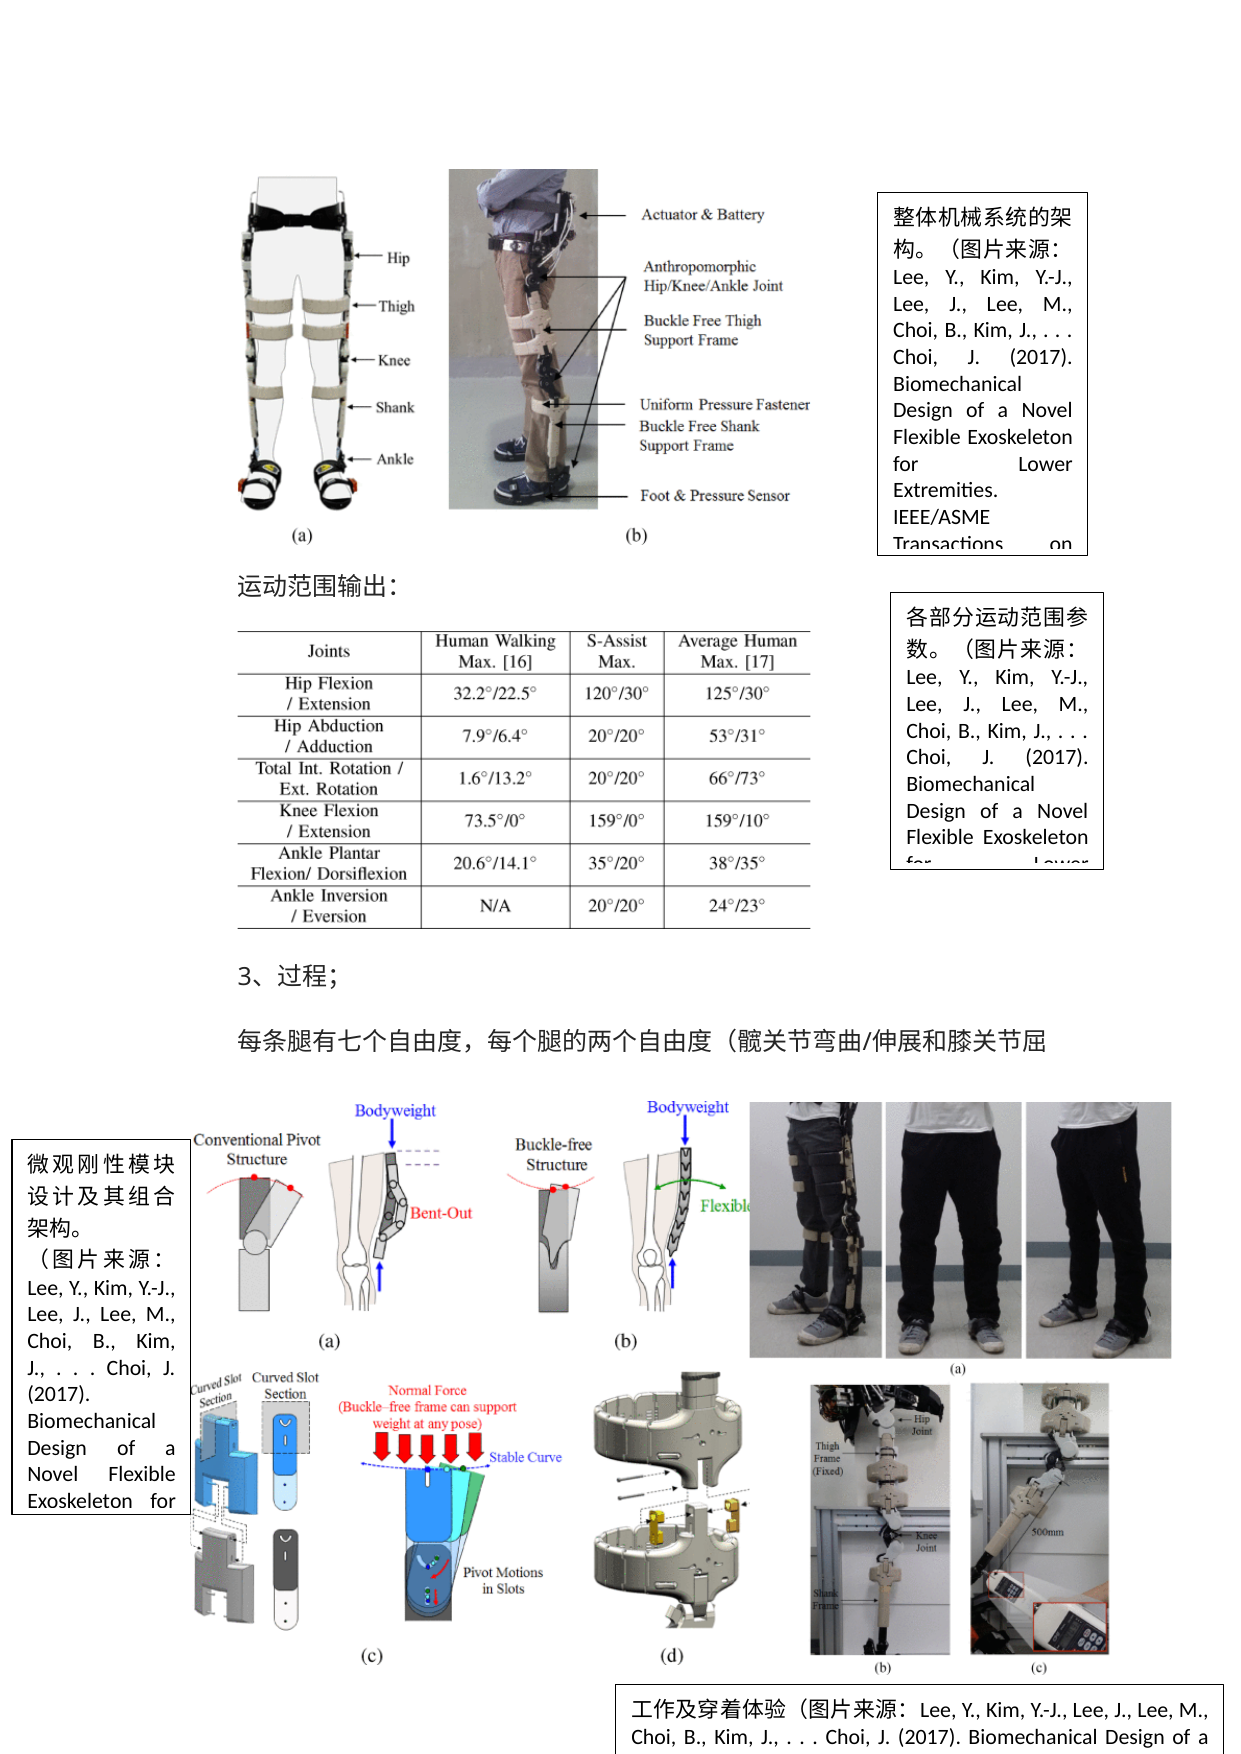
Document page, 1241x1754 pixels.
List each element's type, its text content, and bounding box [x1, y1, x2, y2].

text 每条腿有七个自由度，每个腿的两个自由度（髋关节弯曲/伸展和膝关节屈伸/关节伸展）由电动执行器驱动。其他自由度无动力，只是减少刚性部分的干涉。 [187, 1007, 1053, 1072]
picture [190, 1101, 1172, 1675]
text 运动范围输出： [187, 552, 1053, 617]
picture [237, 169, 811, 545]
text 3、过程； [187, 942, 1053, 1007]
picture [237, 630, 811, 929]
